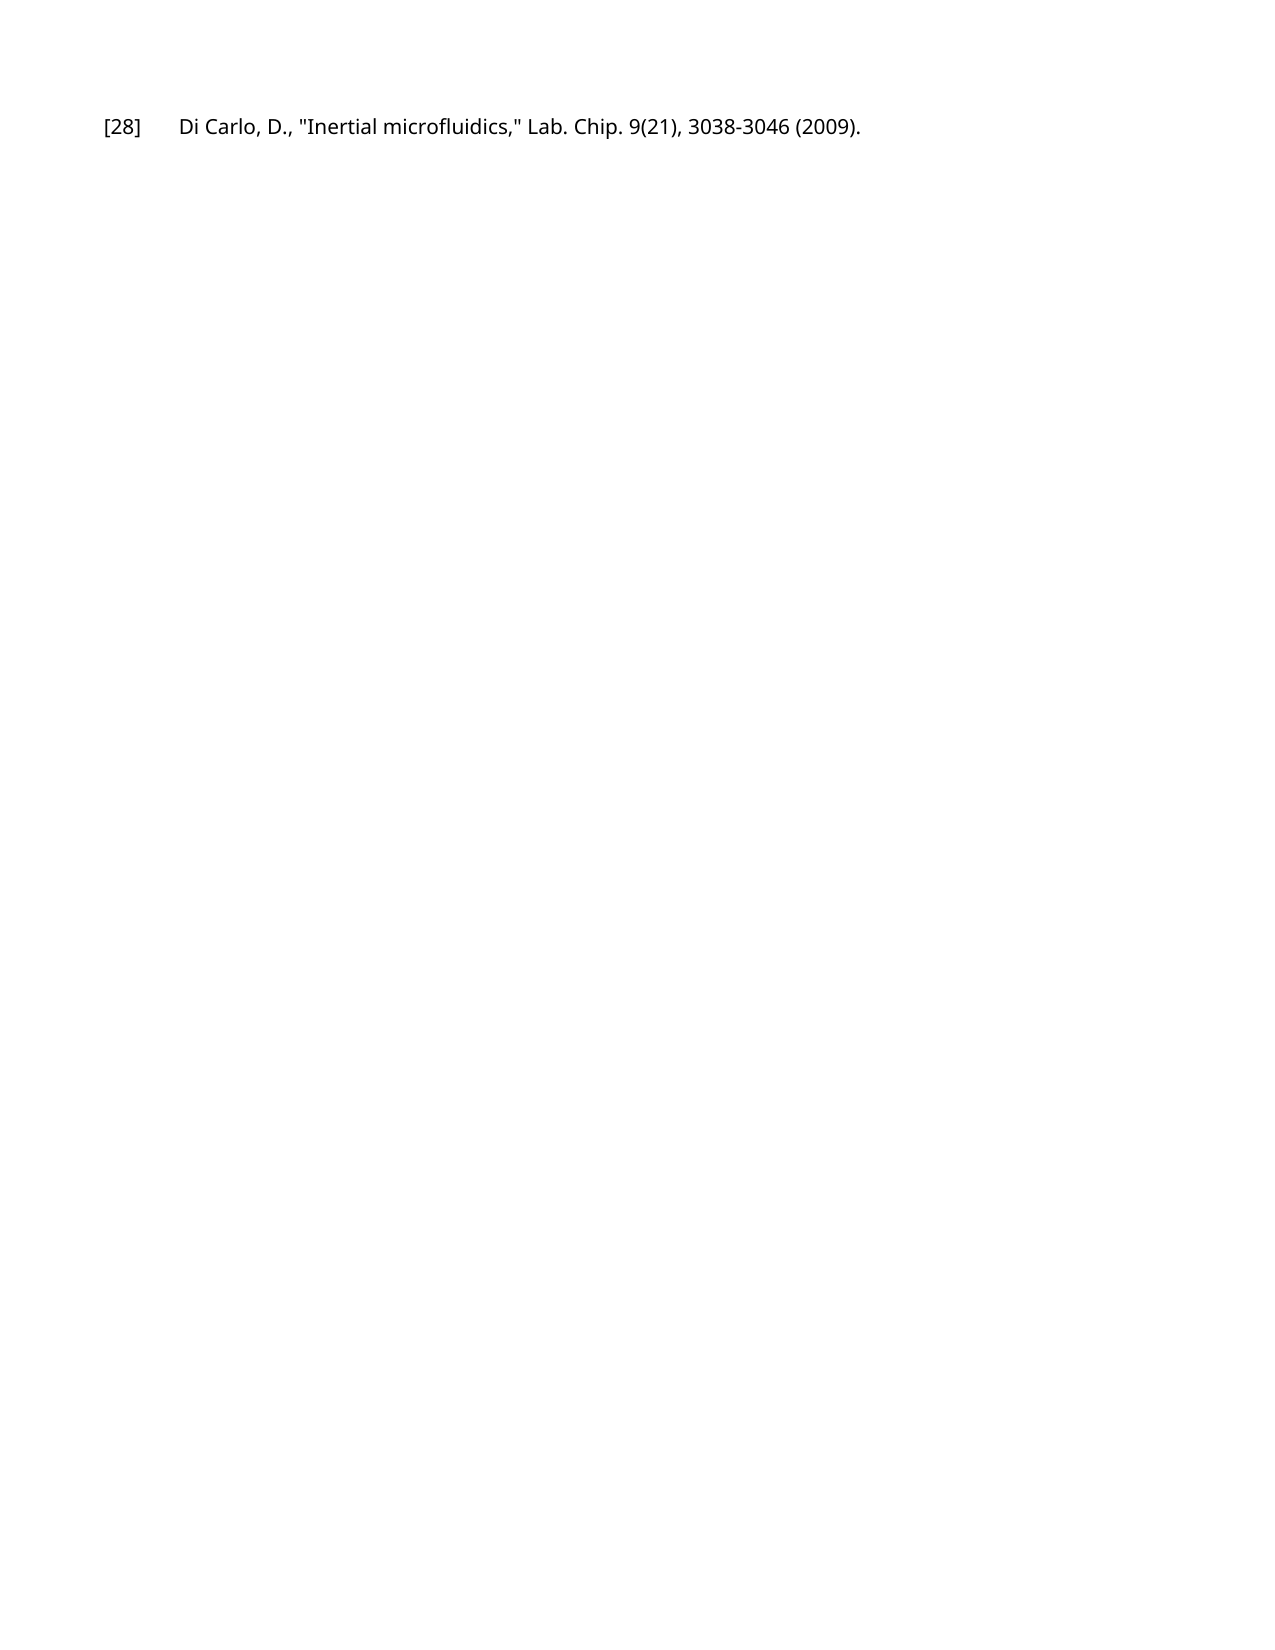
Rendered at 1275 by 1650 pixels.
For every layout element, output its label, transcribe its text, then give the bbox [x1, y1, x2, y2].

text [28] Di Carlo, D., "Inertial microfluidics," Lab. Chip. 9(21), 3038-3046 (2009). [103, 112, 1171, 141]
